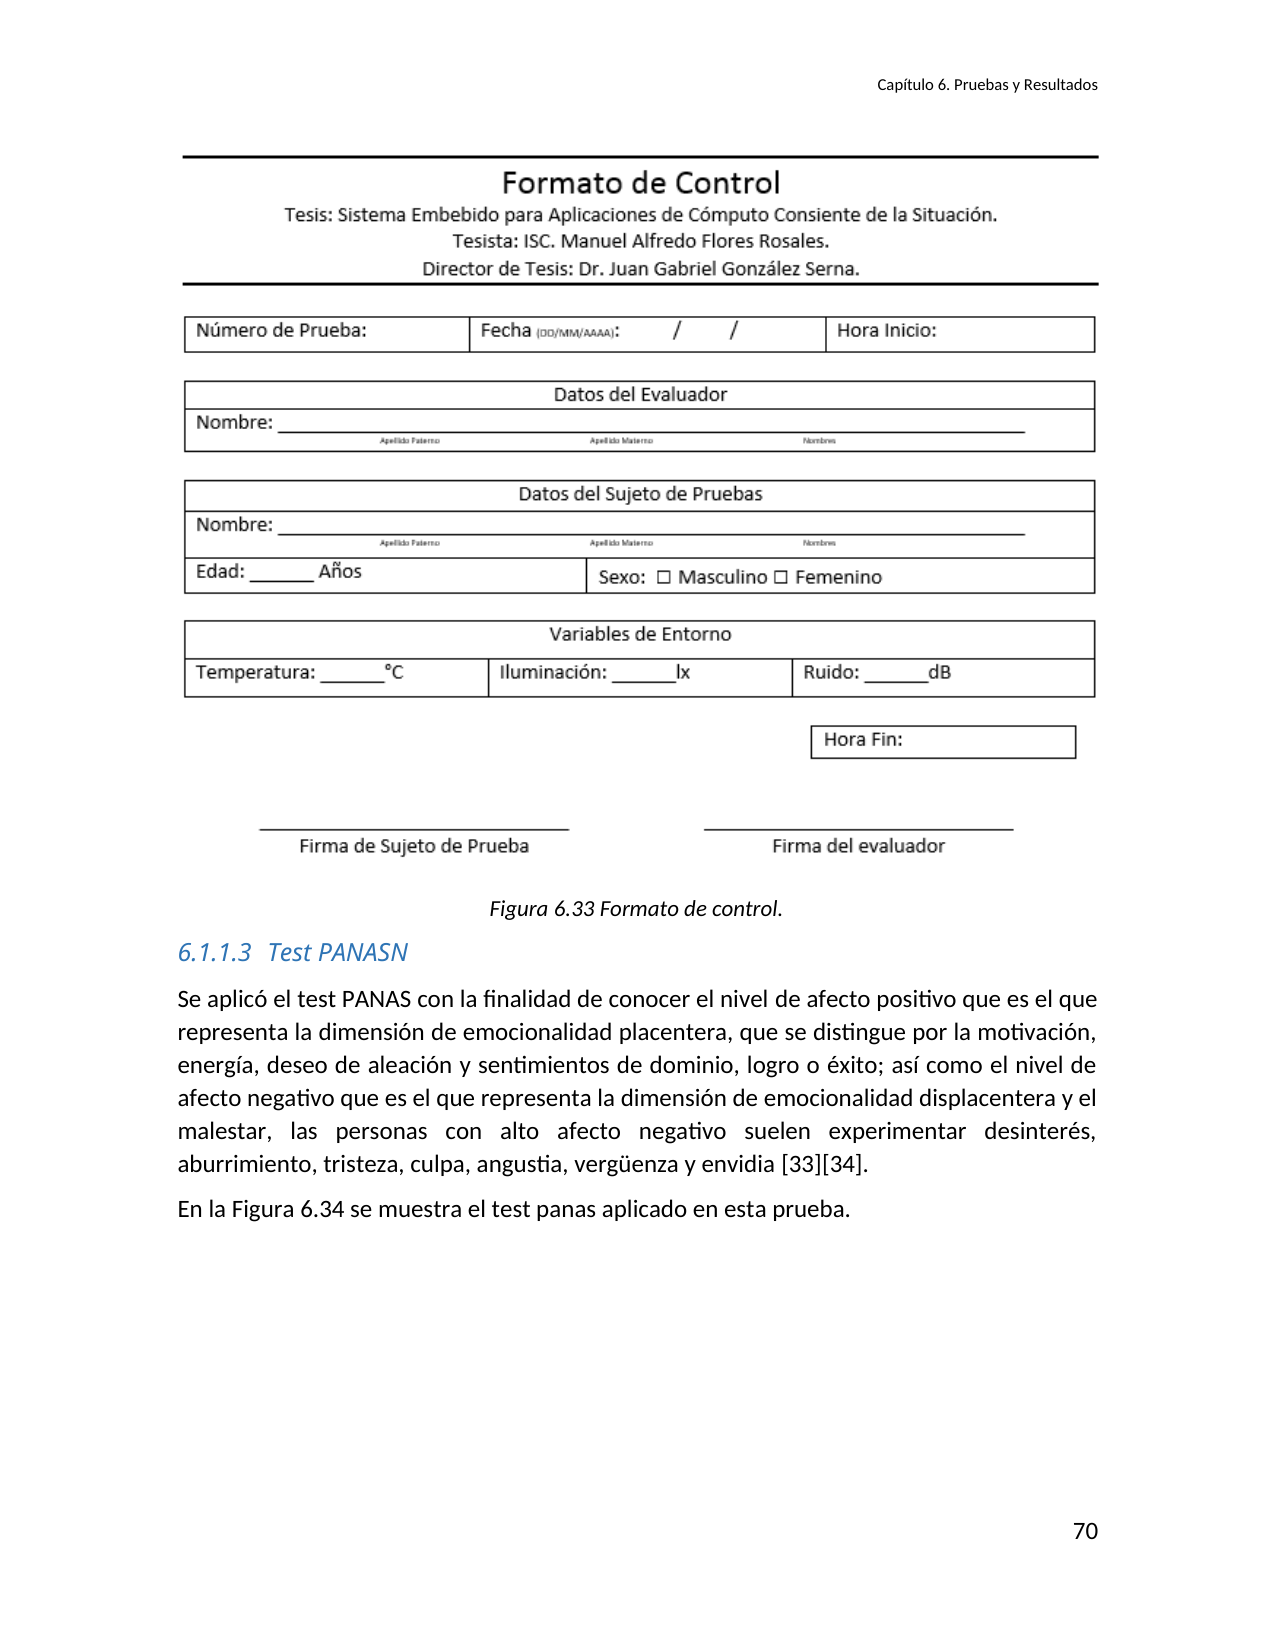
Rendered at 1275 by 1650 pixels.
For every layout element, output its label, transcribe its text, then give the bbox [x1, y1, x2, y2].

text Se aplicó el test PANAS con la finalidad de conocer el nivel de afecto positivo que es el que representa la dimensión de emocionalidad placentera, que se distingue por la motivación, energía, deseo de aleación y sentimientos de dominio, logro o éxito; así como el nivel de afecto negativo que es el que representa la dimensión de emocionalidad displacentera y el malestar, las personas con alto afecto negativo suelen experimentar desinterés, aburrimiento, tristeza, culpa, angustia, vergüenza y envidia [33][34]. [177, 983, 1098, 1179]
subtitle Test PANASN [177, 934, 1098, 968]
picture [177, 147, 1099, 879]
